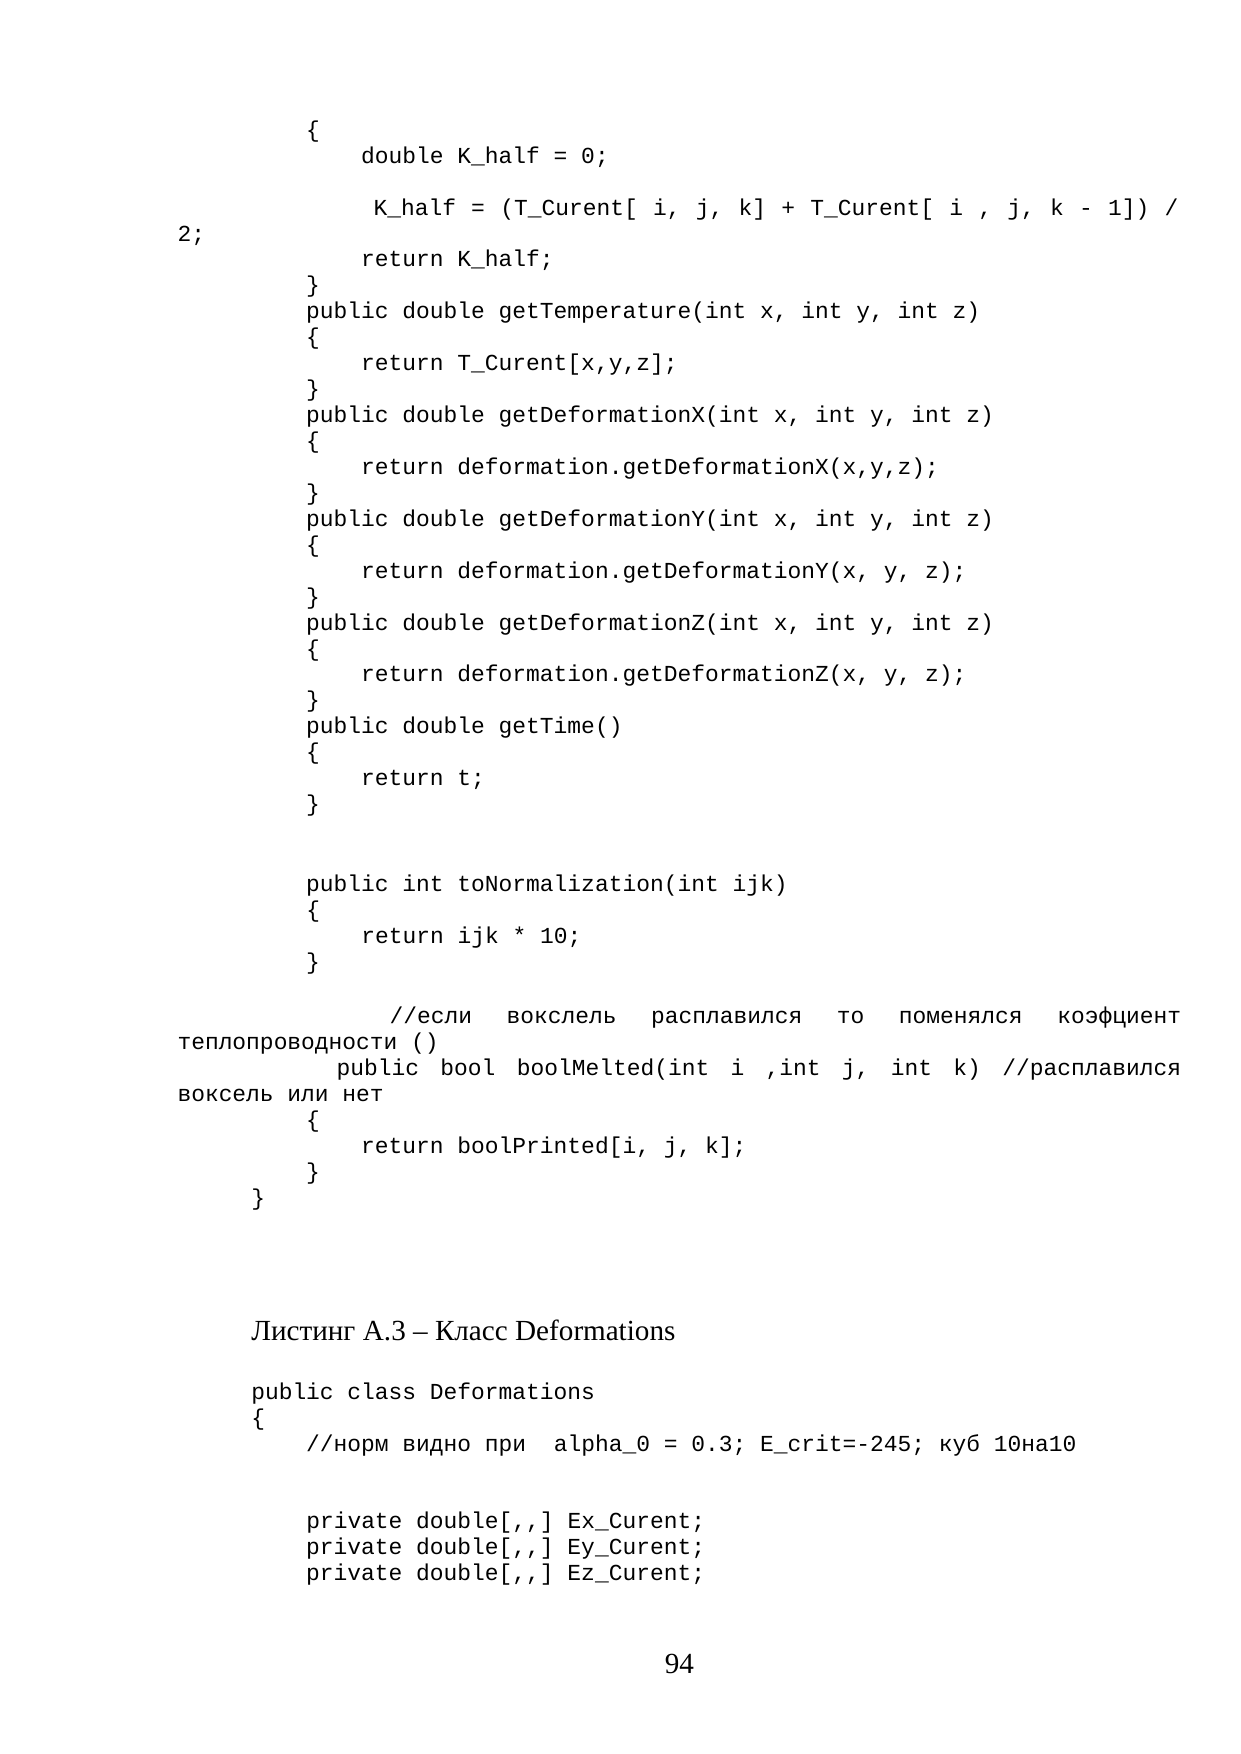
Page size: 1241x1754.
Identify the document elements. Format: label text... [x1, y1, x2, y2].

text return t; [177, 767, 1181, 792]
text public class Deformations [177, 1380, 1181, 1406]
text } [177, 585, 1181, 611]
text Листинг А.3 – Класс Deformations [177, 1313, 1181, 1346]
text } [177, 1186, 1181, 1212]
text public int toNormalization(int ijk) [177, 873, 1181, 899]
text return deformation.getDeformationZ(x, y, z); [177, 663, 1181, 689]
text private double[,,] Ez_Curent; [177, 1562, 1181, 1587]
text private double[,,] Ex_Curent; [177, 1510, 1181, 1536]
text } [177, 1160, 1181, 1186]
text return T_Curent[x,y,z]; [177, 352, 1181, 377]
text private double[,,] Ey_Curent; [177, 1536, 1181, 1562]
text } [177, 377, 1181, 403]
text { [177, 1406, 1181, 1432]
text { [177, 326, 1181, 352]
text public double getDeformationZ(int x, int y, int z) [177, 611, 1181, 637]
text { [177, 1108, 1181, 1134]
text return ijk * 10; [177, 924, 1181, 951]
text K_half = (T_Curent[ i, j, k] + T_Curent[ i , j, k - 1]) / 2; [177, 196, 1181, 248]
text { [177, 741, 1181, 767]
text public bool boolMelted(int i ,int j, int k) //расплавился воксель или нет [177, 1057, 1181, 1108]
text public double getDeformationX(int x, int y, int z) [177, 403, 1181, 429]
text //норм видно при alpha_0 = 0.3; E_crit=-245; куб 10на10 [177, 1432, 1181, 1458]
text } [177, 792, 1181, 818]
text double K_half = 0; [177, 144, 1181, 170]
text public double getTime() [177, 715, 1181, 741]
text { [177, 637, 1181, 663]
text public double getTemperature(int x, int y, int z) [177, 300, 1181, 326]
text } [177, 481, 1181, 507]
text { [177, 118, 1181, 144]
text public double getDeformationY(int x, int y, int z) [177, 507, 1181, 533]
text { [177, 533, 1181, 559]
text } [177, 274, 1181, 300]
text return deformation.getDeformationX(x,y,z); [177, 455, 1181, 481]
text return deformation.getDeformationY(x, y, z); [177, 559, 1181, 585]
text { [177, 429, 1181, 455]
text } [177, 689, 1181, 715]
text //если вокслель расплавился то поменялся коэфциент теплопроводности () [177, 1005, 1181, 1057]
text { [177, 899, 1181, 924]
text } [177, 951, 1181, 976]
text return K_half; [177, 248, 1181, 274]
text return boolPrinted[i, j, k]; [177, 1134, 1181, 1160]
